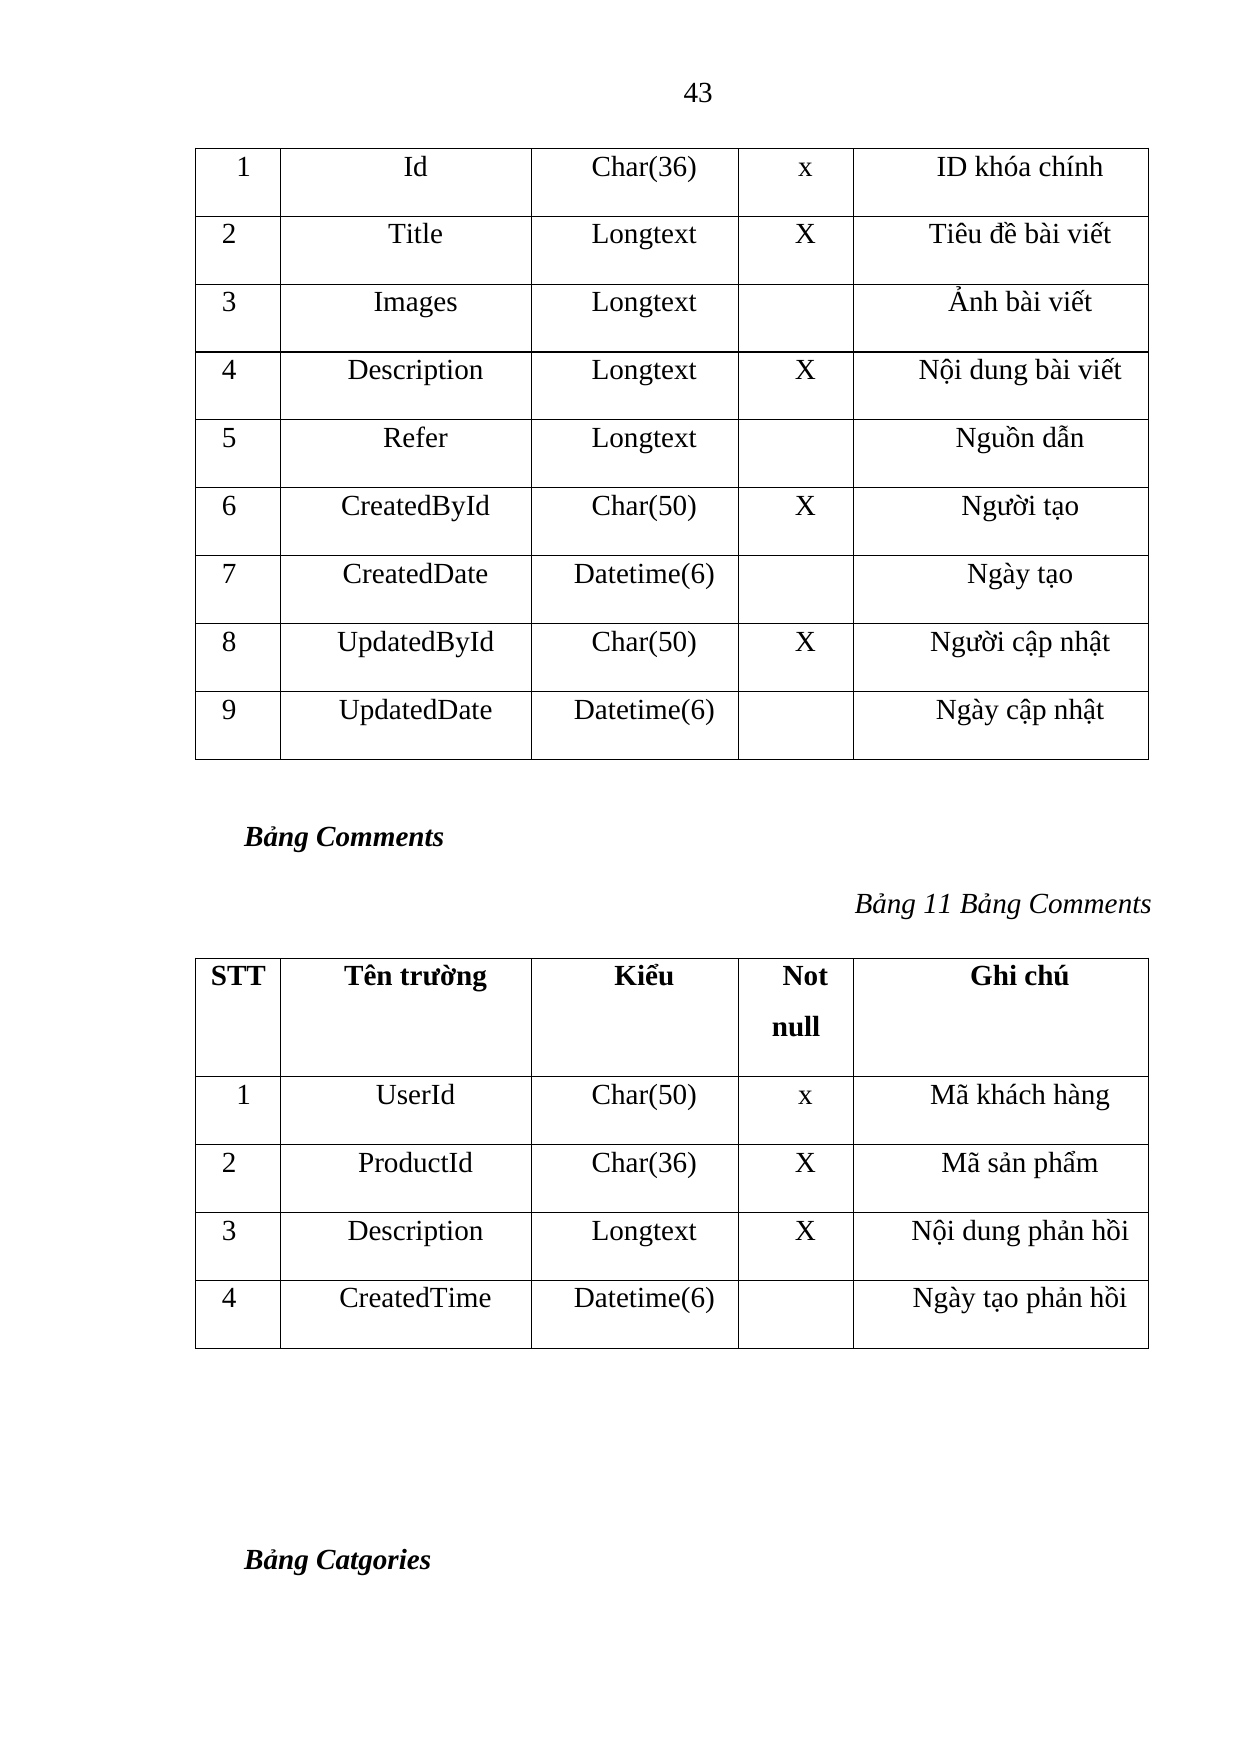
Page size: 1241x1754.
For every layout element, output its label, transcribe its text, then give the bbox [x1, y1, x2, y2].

table_cell Id [281, 149, 531, 216]
table_cell [739, 1281, 853, 1347]
table_cell Datetime(6) [532, 692, 738, 759]
table_cell 7 [196, 556, 280, 623]
table_cell Ngày tạo [854, 556, 1148, 623]
table_cell Mã khách hàng [854, 1077, 1148, 1144]
table_cell [739, 692, 853, 759]
table_cell 5 [196, 420, 280, 487]
table_cell Ngày tạo phản hồi [854, 1281, 1148, 1347]
table_cell Longtext [532, 285, 738, 351]
table_cell Title [281, 217, 531, 283]
table_cell 1 [196, 1077, 280, 1144]
table_cell Nội dung bài viết [854, 353, 1148, 419]
table_cell Images [281, 285, 531, 351]
table_cell Nguồn dẫn [854, 420, 1148, 487]
table_cell x [739, 149, 853, 216]
table_cell X [739, 624, 853, 691]
table_cell Datetime(6) [532, 1281, 738, 1347]
table_cell 9 [196, 692, 280, 759]
text Bảng Comments [207, 819, 1152, 853]
table_cell Longtext [532, 1213, 738, 1279]
table_cell ID khóa chính [854, 149, 1148, 216]
table_cell Datetime(6) [532, 556, 738, 623]
table_cell 4 [196, 1281, 280, 1347]
table_cell [739, 285, 853, 351]
table_cell 6 [196, 488, 280, 555]
table_cell Người cập nhật [854, 624, 1148, 691]
text Bảng Catgories [207, 1542, 1152, 1575]
table_cell CreatedDate [281, 556, 531, 623]
table_cell Refer [281, 420, 531, 487]
table_cell UserId [281, 1077, 531, 1144]
table_cell CreatedTime [281, 1281, 531, 1347]
table_cell x [739, 1077, 853, 1144]
table_cell Longtext [532, 217, 738, 283]
table_cell Ảnh bài viết [854, 285, 1148, 351]
table_cell Description [281, 353, 531, 419]
table_cell [739, 420, 853, 487]
table_cell 4 [196, 353, 280, 419]
table_header Not null [739, 959, 853, 1076]
table_cell Longtext [532, 353, 738, 419]
table_cell Tiêu đề bài viết [854, 217, 1148, 283]
table_cell CreatedById [281, 488, 531, 555]
text Bảng 11 Bảng Comments [207, 886, 1152, 920]
table_cell X [739, 1213, 853, 1279]
table_cell [739, 556, 853, 623]
table_cell Longtext [532, 420, 738, 487]
table_cell UpdatedById [281, 624, 531, 691]
table_cell Người tạo [854, 488, 1148, 555]
table_cell 3 [196, 1213, 280, 1279]
table_header STT [196, 959, 280, 1076]
table_cell Nội dung phản hồi [854, 1213, 1148, 1279]
table_cell UpdatedDate [281, 692, 531, 759]
table_cell Char(36) [532, 149, 738, 216]
table_cell 3 [196, 285, 280, 351]
table_cell ProductId [281, 1145, 531, 1212]
table_cell X [739, 217, 853, 283]
table_cell X [739, 353, 853, 419]
table_cell Mã sản phẩm [854, 1145, 1148, 1212]
table_cell 1 [196, 149, 280, 216]
table_cell X [739, 1145, 853, 1212]
table_header Tên trường [281, 959, 531, 1076]
table_cell Char(50) [532, 488, 738, 555]
table_cell X [739, 488, 853, 555]
table_cell Ngày cập nhật [854, 692, 1148, 759]
table_header Ghi chú [854, 959, 1148, 1076]
table_cell Char(50) [532, 624, 738, 691]
table_cell Char(36) [532, 1145, 738, 1212]
table_cell 2 [196, 217, 280, 283]
table_cell Char(50) [532, 1077, 738, 1144]
table_cell 2 [196, 1145, 280, 1212]
table_cell 8 [196, 624, 280, 691]
table_cell Description [281, 1213, 531, 1279]
table_header Kiểu [532, 959, 738, 1076]
